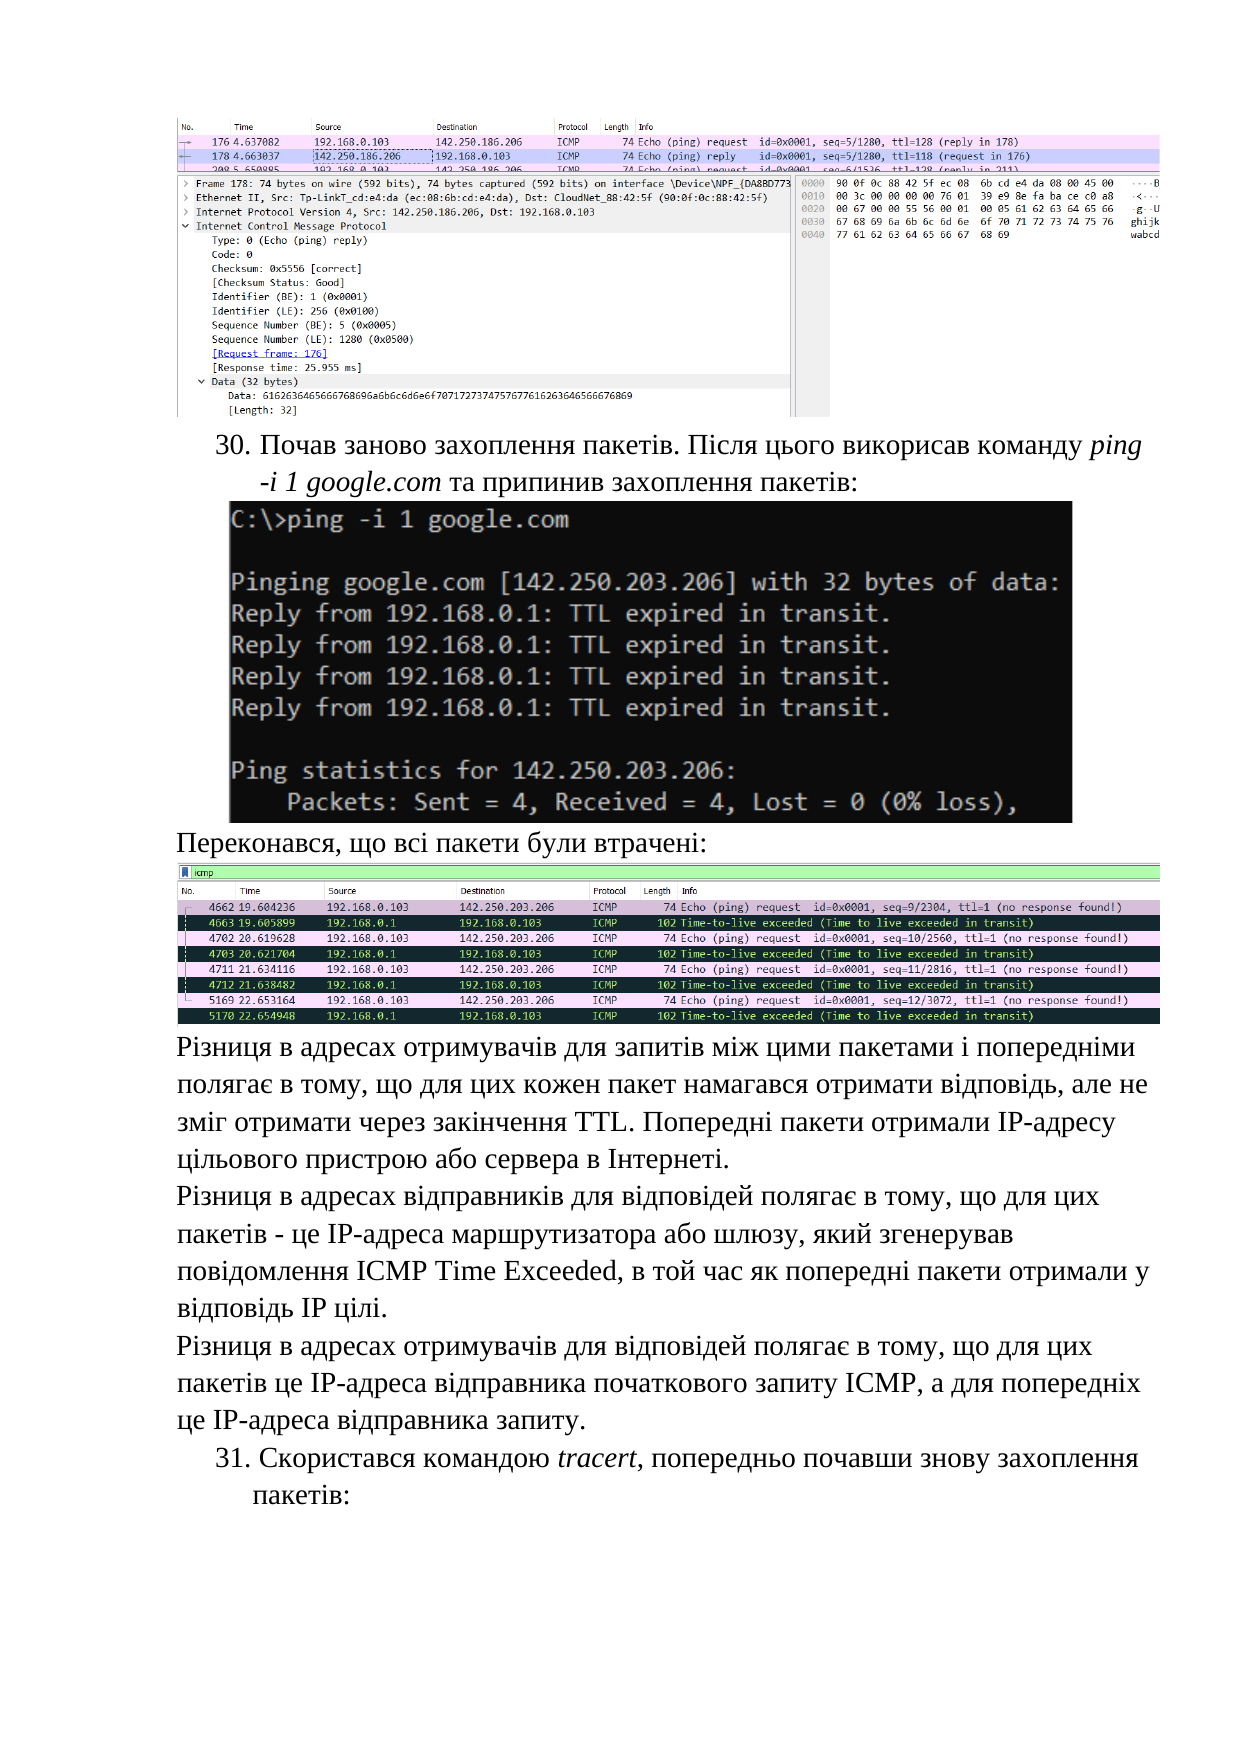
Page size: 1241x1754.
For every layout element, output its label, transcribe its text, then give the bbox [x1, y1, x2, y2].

text Різниця в адресах отримувачів для відповідей полягає в тому, що для цих пакетів це IP-адреса відправника початкового запиту ICMP, а для попередніх це IP-адреса відправника запиту. [176, 1328, 1153, 1436]
picture [177, 862, 1160, 1027]
list Почав заново захоплення пакетів. Після цього викорисав команду ping -i 1 google.com та припинив захоплення пакетів: [215, 427, 1153, 498]
picture [177, 118, 1160, 417]
text Різниця в адресах відправників для відповідей полягає в тому, що для цих пакетів - це IP-адреса маршрутизатора або шлюзу, який згенерував повідомлення ICMP Time Exceeded, в той час як попередні пакети отримали у відповідь IP цілі. [176, 1178, 1153, 1324]
picture [228, 501, 1073, 823]
text Переконався, що всі пакети були втрачені: [176, 825, 1153, 858]
text 31. Скористався командою tracert, попередньо почавши знову захоплення пакетів: [215, 1440, 1153, 1511]
text Різниця в адресах отримувачів для запитів між цими пакетами і попередніми полягає в тому, що для цих кожен пакет намагався отримати відповідь, але не зміг отримати через закінчення TTL. Попередні пакети отримали IP-адресу цільового пристрою або сервера в Інтернеті. [176, 1029, 1153, 1174]
